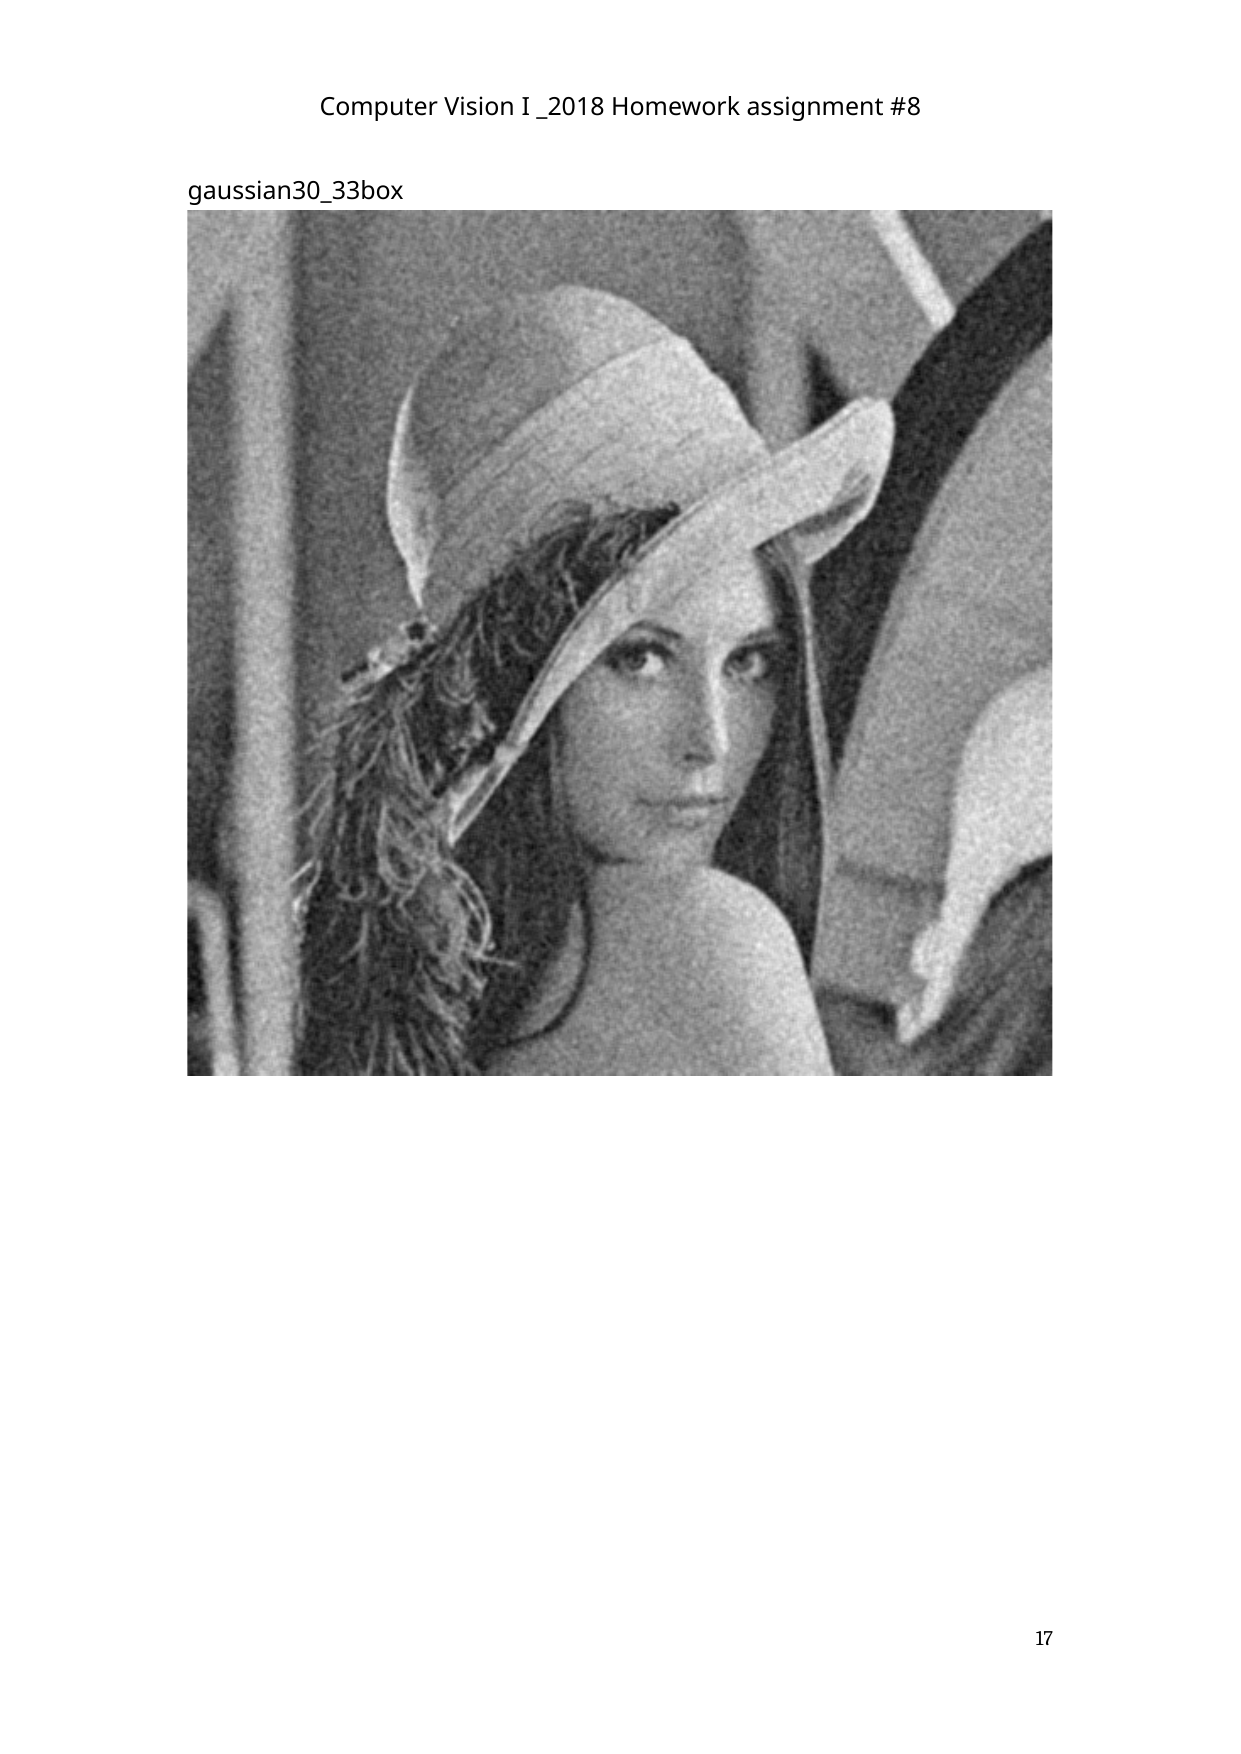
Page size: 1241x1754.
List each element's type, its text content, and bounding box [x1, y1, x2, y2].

text gaussian30_33box [187, 169, 1053, 210]
picture [187, 210, 1053, 1076]
